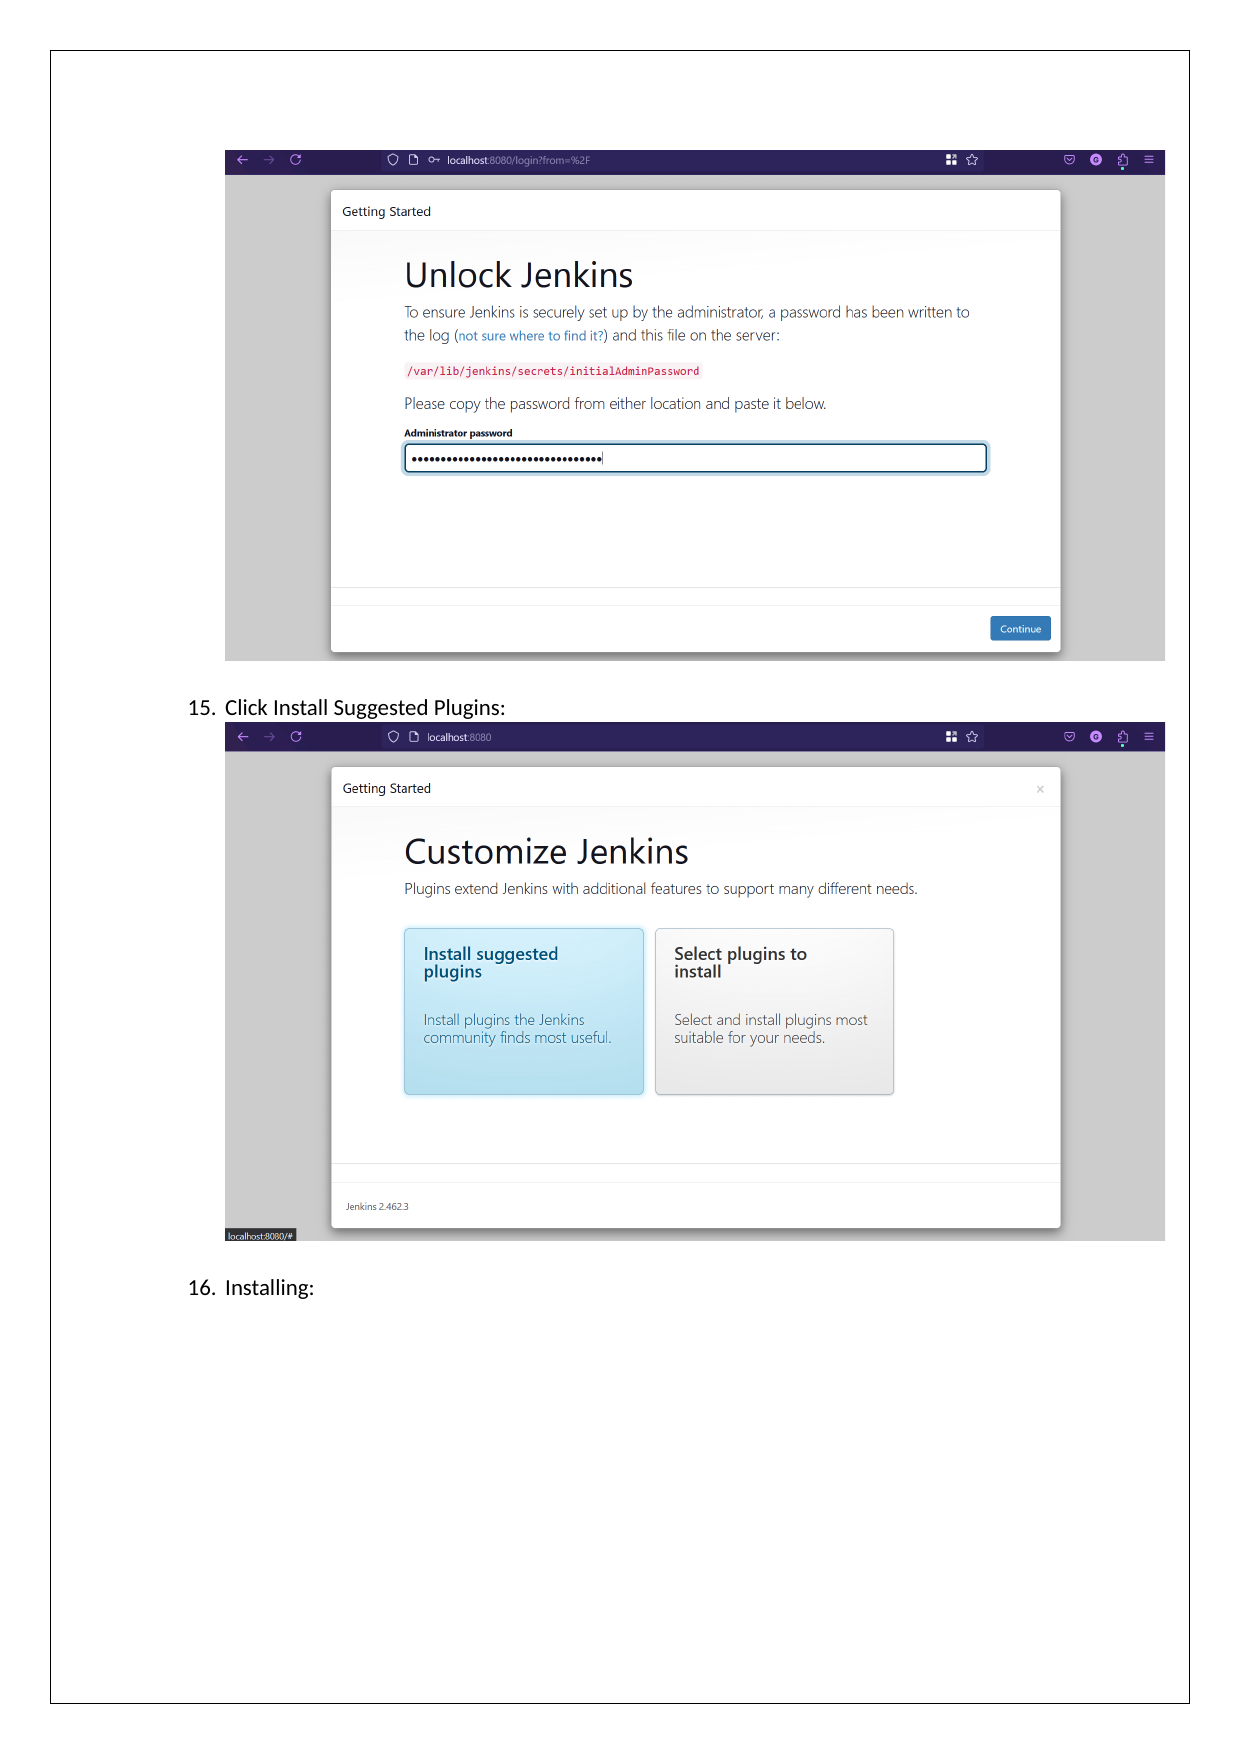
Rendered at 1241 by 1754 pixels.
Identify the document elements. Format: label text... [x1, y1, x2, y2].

picture [225, 722, 1166, 1241]
list Installing: [187, 1273, 1090, 1301]
list Click Install Suggested Plugins: [187, 693, 1090, 721]
picture [225, 150, 1166, 661]
